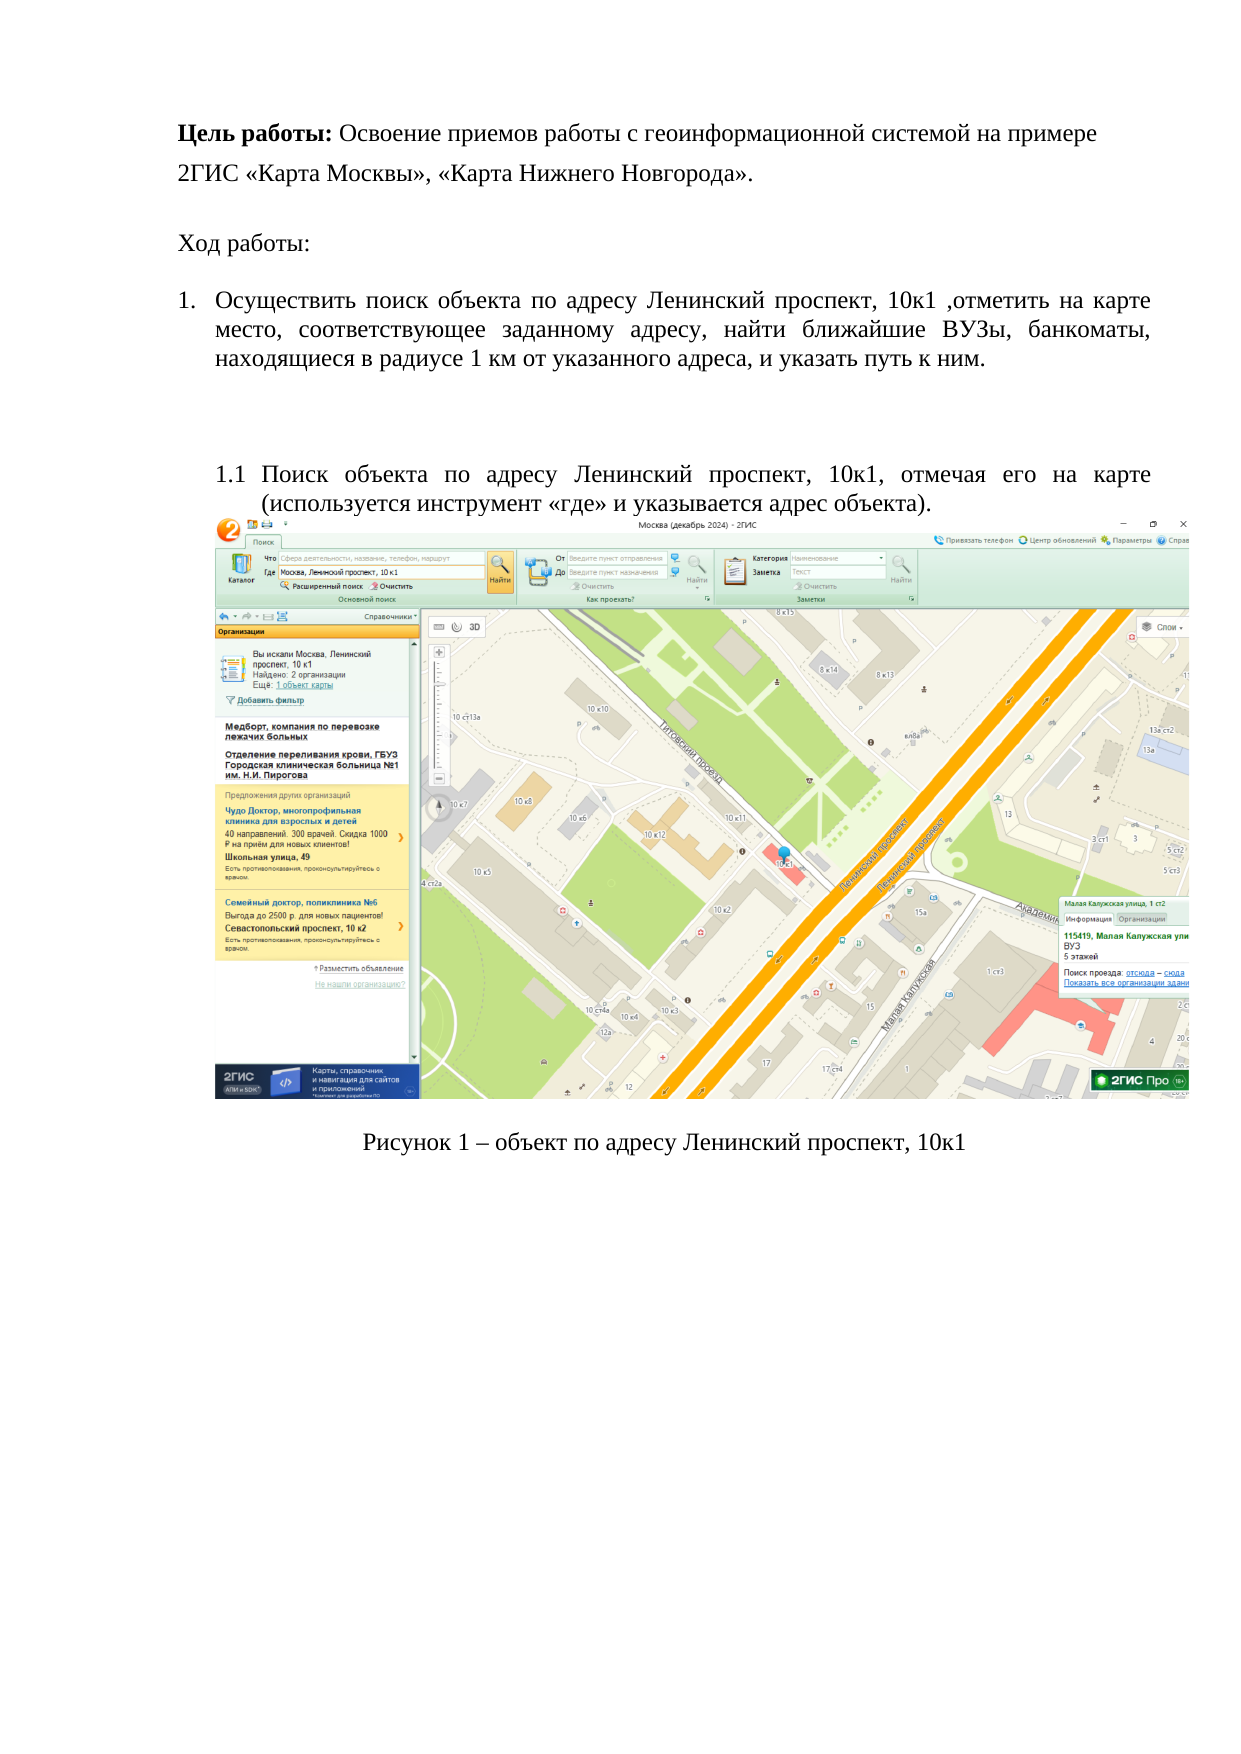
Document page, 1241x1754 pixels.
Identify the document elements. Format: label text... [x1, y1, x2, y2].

list Поиск объекта по адресу Ленинский проспект, 10к1, отмечая его на карте (используется инструмент «где» и указывается адрес объекта). [215, 459, 1152, 516]
text Цель работы: Освоение приемов работы с геоинформационной системой на примере 2ГИС «Карта Москвы», «Карта Нижнего Новгорода». [177, 118, 1152, 187]
list Осуществить поиск объекта по адресу Ленинский проспект, 10к1 ,отметить на карте место, соответствующее заданному адресу, найти ближайшие ВУЗы, банкоматы, находящиеся в радиусе 1 км от указанного адреса, и указать путь к ним. [177, 286, 1152, 372]
text Ход работы: [177, 228, 1152, 256]
text Рисунок 1 – объект по адресу Ленинский проспект, 10к1 [177, 1127, 1152, 1156]
picture [214, 516, 1190, 1099]
